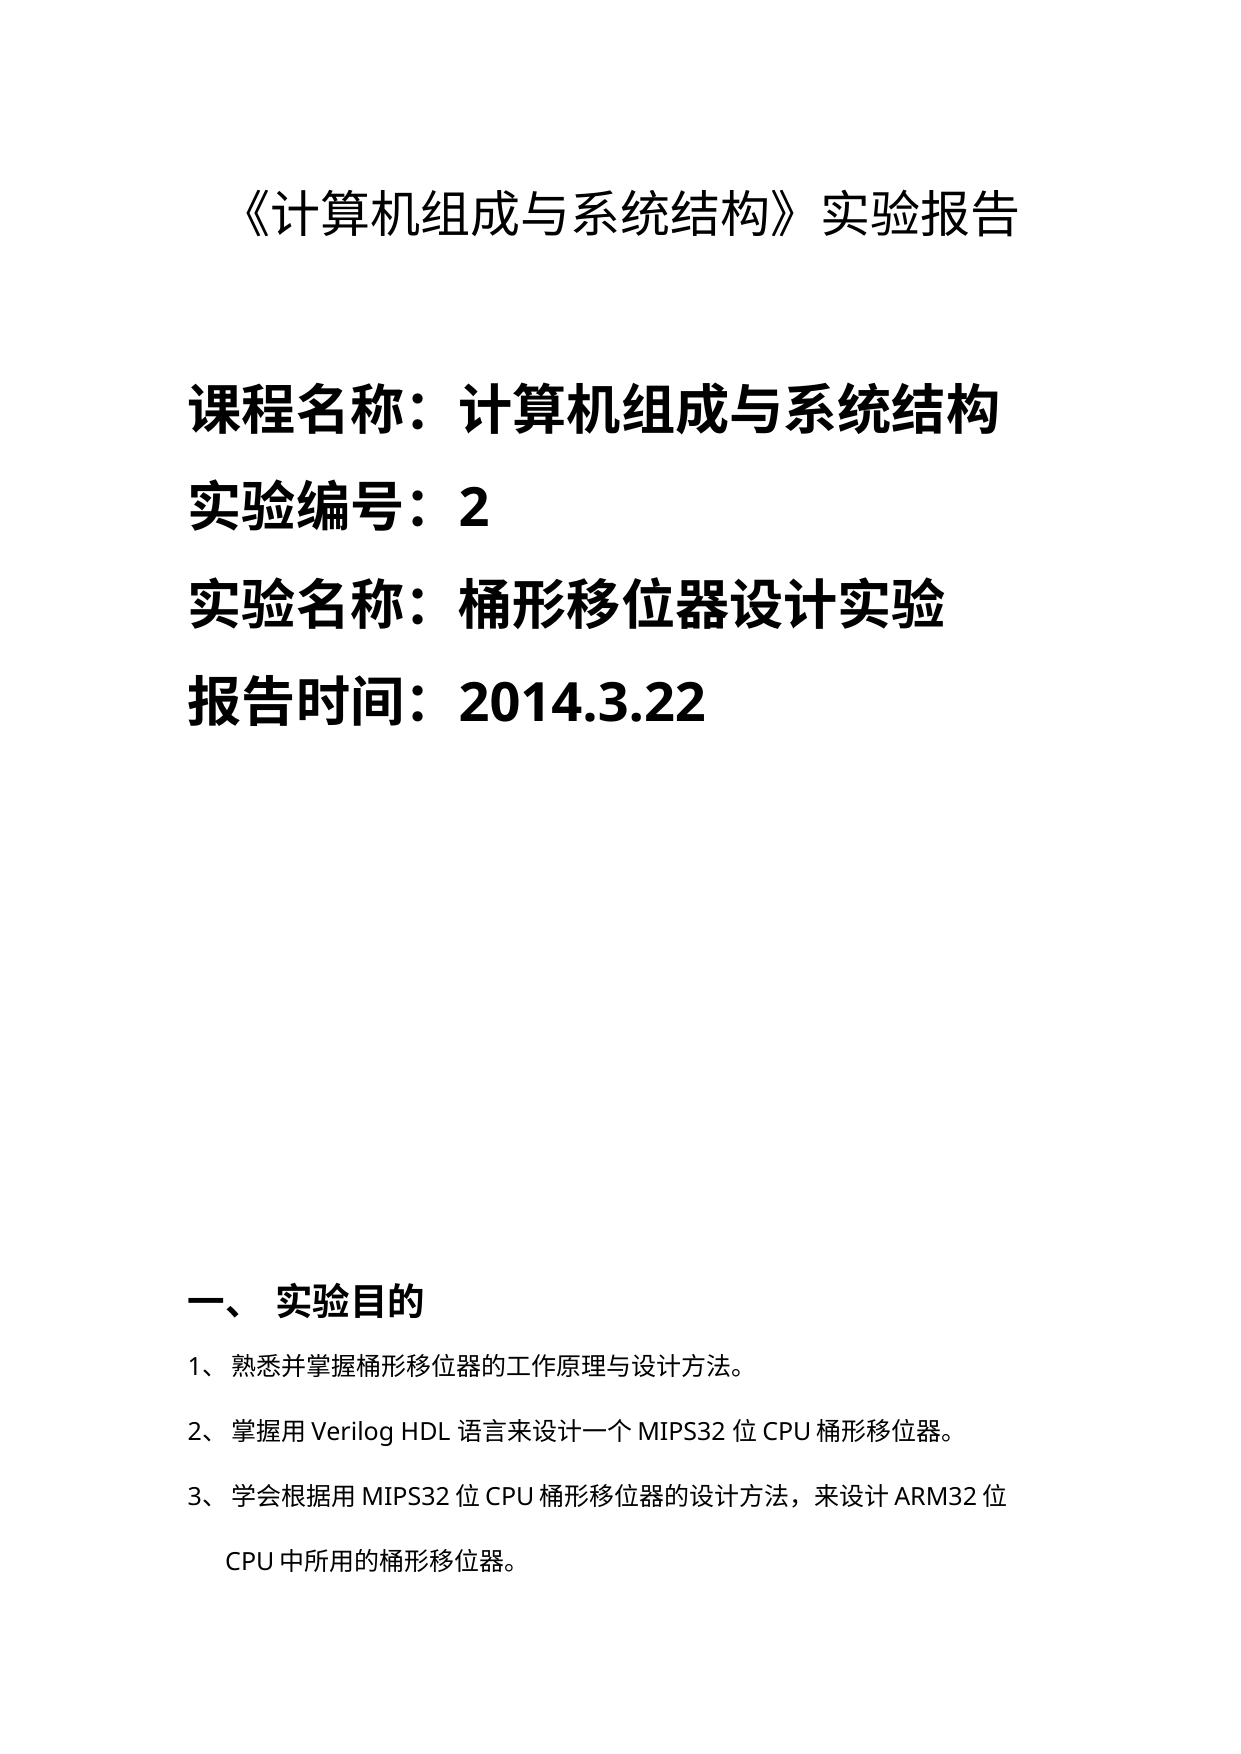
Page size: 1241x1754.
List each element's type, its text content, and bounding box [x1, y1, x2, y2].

list 熟悉并掌握桶形移位器的工作原理与设计方法。 [187, 1332, 1053, 1397]
text 实验编号：2 [187, 454, 1053, 552]
list 实验目的 [187, 1267, 1053, 1332]
text 报告时间：2014.3.22 [187, 649, 1053, 747]
text 《计算机组成与系统结构》实验报告 [187, 162, 1053, 259]
list 学会根据用MIPS32位CPU桶形移位器的设计方法，来设计ARM32位CPU中所用的桶形移位器。 [187, 1462, 1053, 1592]
text 课程名称：计算机组成与系统结构 [187, 357, 1053, 454]
text 实验名称：桶形移位器设计实验 [187, 552, 1053, 649]
list 掌握用Verilog HDL 语言来设计一个MIPS32 位CPU桶形移位器。 [187, 1397, 1053, 1462]
